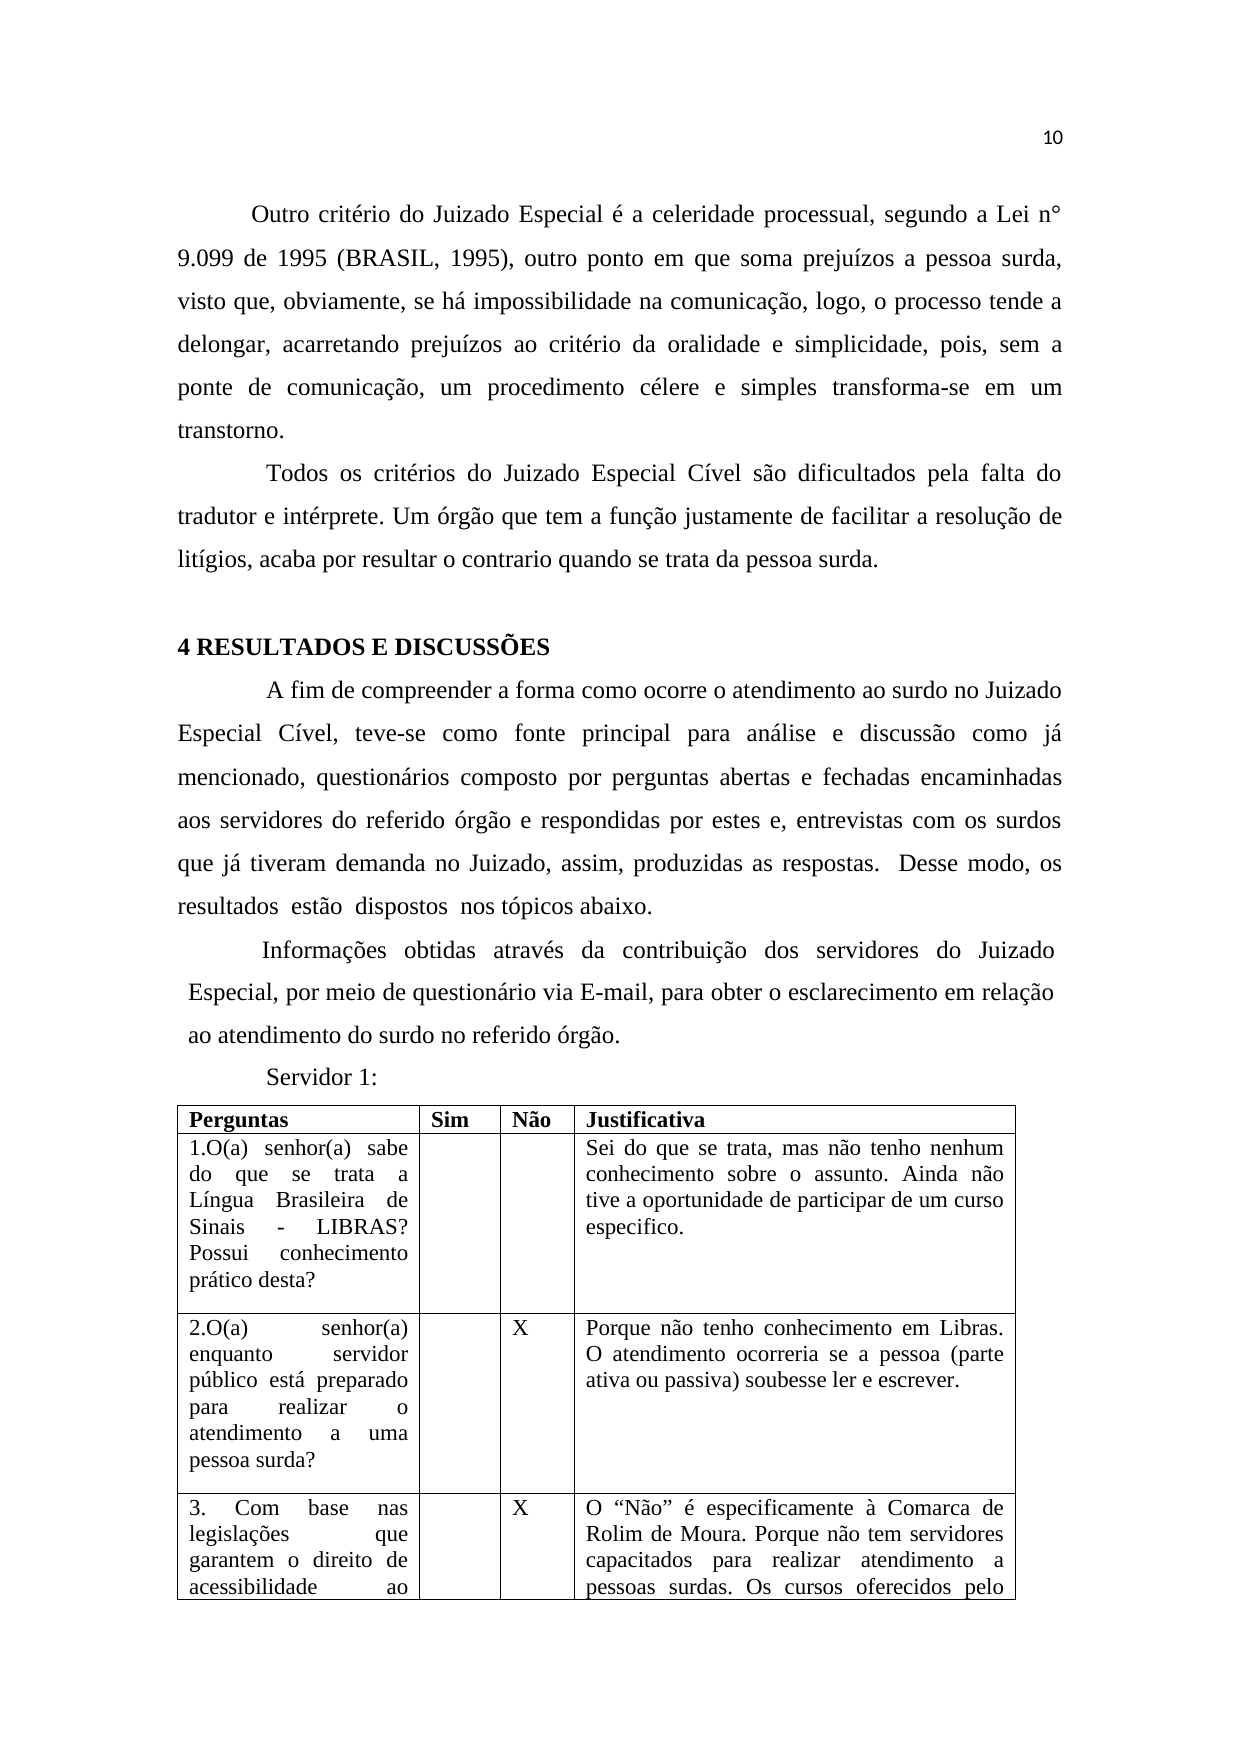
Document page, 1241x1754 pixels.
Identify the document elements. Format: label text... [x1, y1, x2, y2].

table_cell [420, 1134, 500, 1313]
text A fim de compreender a forma como ocorre o atendimento ao surdo no Juizado Especial Cível, teve-se como fonte principal para análise e discussão como já mencionado, questionários composto por perguntas abertas e fechadas encaminhadas aos servidores do referido órgão e respondidas por estes e, entrevistas com os surdos que já tiveram demanda no Juizado, assim, produzidas as respostas. Desse modo, os resultados estão dispostos nos tópicos abaixo. [177, 675, 1063, 920]
table_header Não [501, 1106, 574, 1133]
text Todos os critérios do Juizado Especial Cível são dificultados pela falta do tradutor e intérprete. Um órgão que tem a função justamente de facilitar a resolução de litígios, acaba por resultar o contrario quando se trata da pessoa surda. [177, 458, 1063, 573]
table_cell X [501, 1494, 574, 1599]
text Outro critério do Juizado Especial é a celeridade processual, segundo a Lei n° 9.099 de 1995 (BRASIL, 1995), outro ponto em que soma prejuízos a pessoa surda, visto que, obviamente, se há impossibilidade na comunicação, logo, o processo tende a delongar, acarretando prejuízos ao critério da oralidade e simplicidade, pois, sem a ponte de comunicação, um procedimento célere e simples transforma-se em um transtorno. [177, 199, 1063, 444]
table_header Sim [420, 1106, 500, 1133]
table_cell [420, 1494, 500, 1599]
table_cell 1.O(a) senhor(a) sabe do que se trata a Língua Brasileira de Sinais - LIBRAS? Possui conhecimento prático desta? [178, 1134, 419, 1313]
table_cell [501, 1134, 574, 1313]
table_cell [178, 1494, 419, 1599]
text Servidor 1: [177, 1062, 1056, 1091]
table_cell X [501, 1314, 574, 1493]
table_cell Porque não tenho conhecimento em Libras. O atendimento ocorreria se a pessoa (parte ativa ou passiva) soubesse ler e escrever. [575, 1314, 1015, 1493]
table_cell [575, 1494, 1015, 1599]
table_header Perguntas [178, 1106, 419, 1133]
text Informações obtidas através da contribuição dos servidores do Juizado Especial, por meio de questionário via E-mail, para obter o esclarecimento em relação ao atendimento do surdo no referido órgão. [188, 935, 1055, 1048]
text 4 RESULTADOS E DISCUSSÕES [177, 632, 1063, 661]
table_header Justificativa [575, 1106, 1015, 1133]
table_cell 2.O(a) senhor(a) enquanto servidor público está preparado para realizar o atendimento a uma pessoa surda? [178, 1314, 419, 1493]
table_cell Sei do que se trata, mas não tenho nenhum conhecimento sobre o assunto. Ainda não tive a oportunidade de participar de um curso especifico. [575, 1134, 1015, 1313]
table_cell [420, 1314, 500, 1493]
